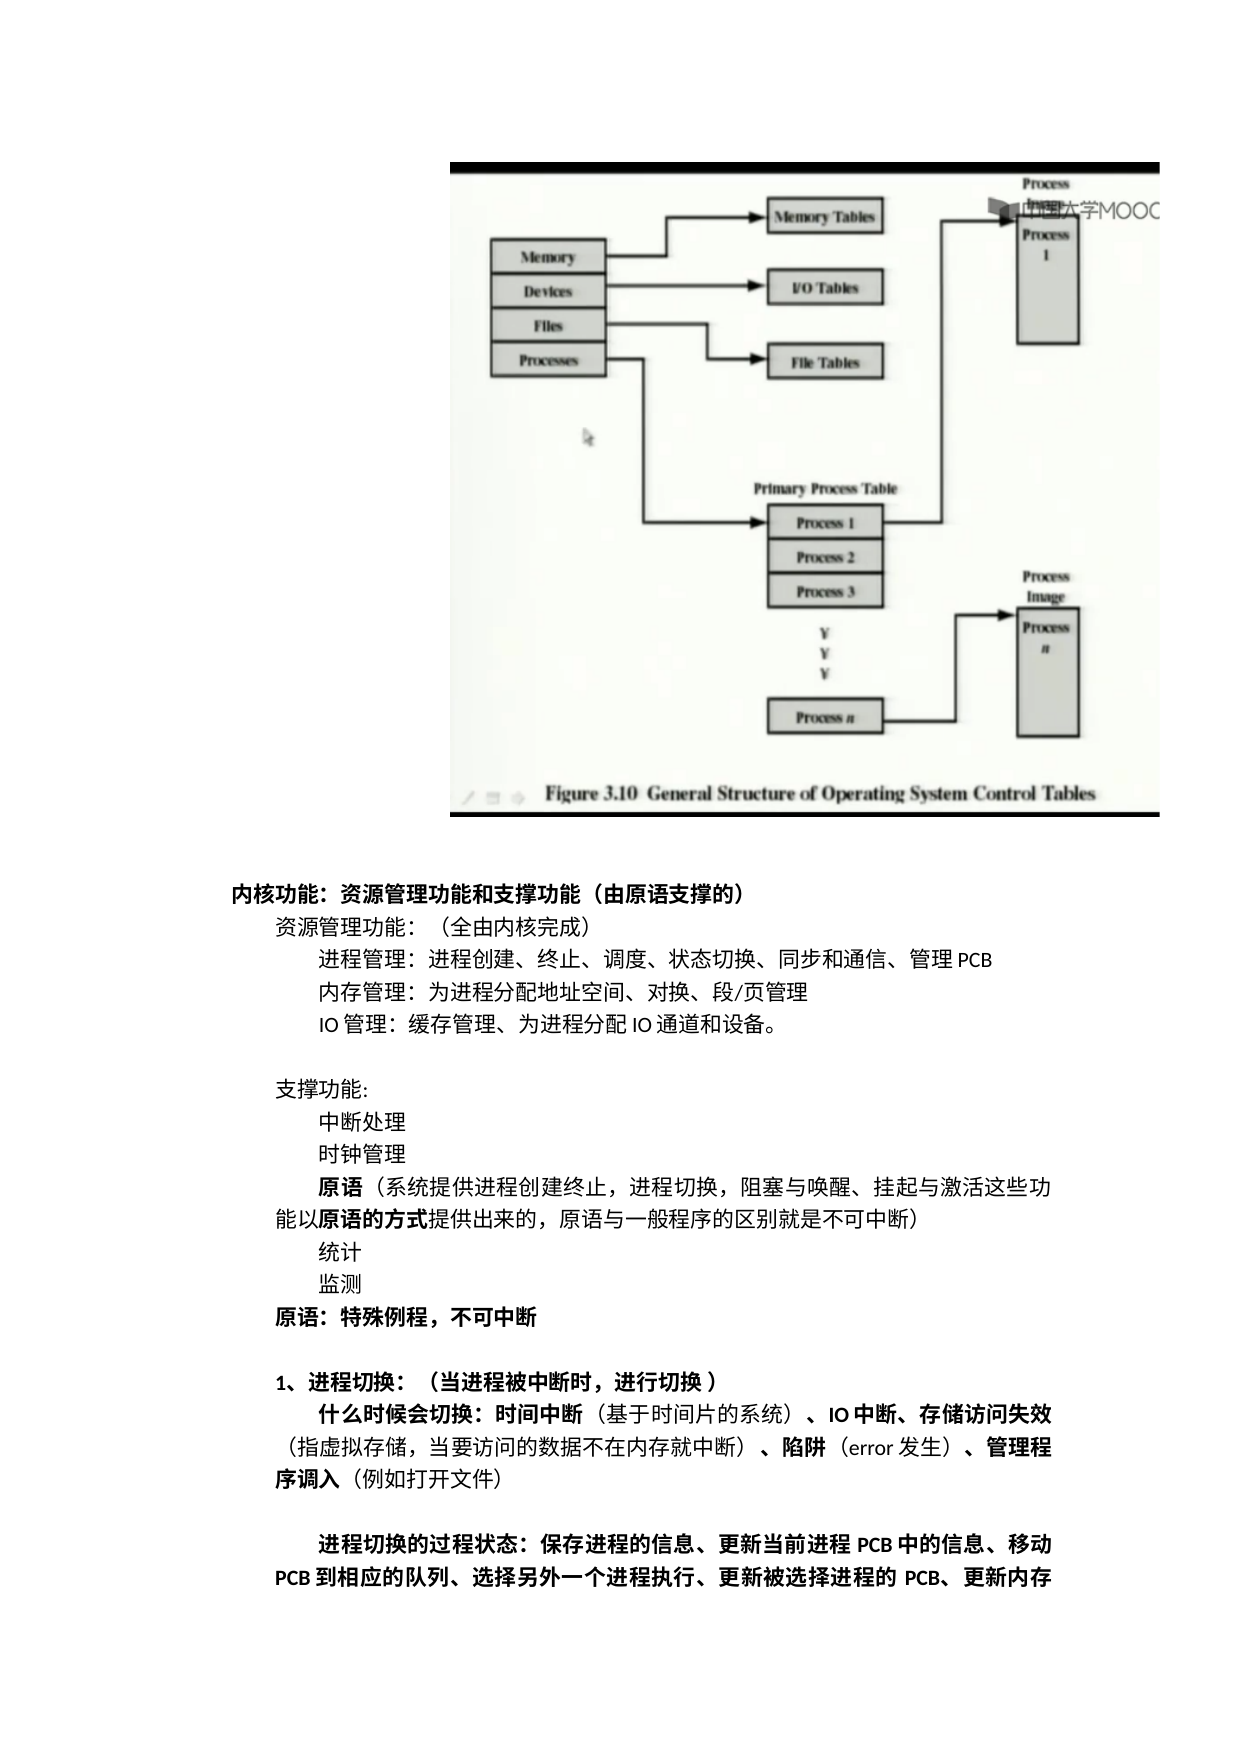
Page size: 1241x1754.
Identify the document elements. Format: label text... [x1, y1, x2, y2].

list 内存管理：为进程分配地址空间、对换、段/页管理 [275, 974, 1053, 1007]
list 原语（系统提供进程创建终止，进程切换，阻塞与唤醒、挂起与激活这些功能以原语的方式提供出来的，原语与一般程序的区别就是不可中断） [275, 1169, 1053, 1234]
list 内核功能：资源管理功能和支撑功能（由原语支撑的） [187, 877, 1053, 909]
picture [450, 162, 1160, 817]
list 支撑功能: [231, 1072, 1053, 1104]
list IO管理：缓存管理、为进程分配IO通道和设备。 [275, 1007, 1053, 1039]
list 资源管理功能：（全由内核完成） [231, 909, 1053, 942]
list 什么时候会切换：时间中断（基于时间片的系统）、IO中断、存储访问失效（指虚拟存储，当要访问的数据不在内存就中断）、陷阱（error发生）、管理程序调入（例如打开文件） [275, 1397, 1053, 1494]
list 进程管理：进程创建、终止、调度、状态切换、同步和通信、管理PCB [275, 942, 1053, 974]
list 监测 [275, 1267, 1053, 1299]
list 原语：特殊例程，不可中断 [231, 1299, 1053, 1332]
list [275, 1527, 1053, 1592]
list 中断处理 [275, 1104, 1053, 1137]
list 1、进程切换：（当进程被中断时，进行切换 ） [231, 1364, 1053, 1397]
list 统计 [275, 1234, 1053, 1267]
list 时钟管理 [275, 1137, 1053, 1169]
